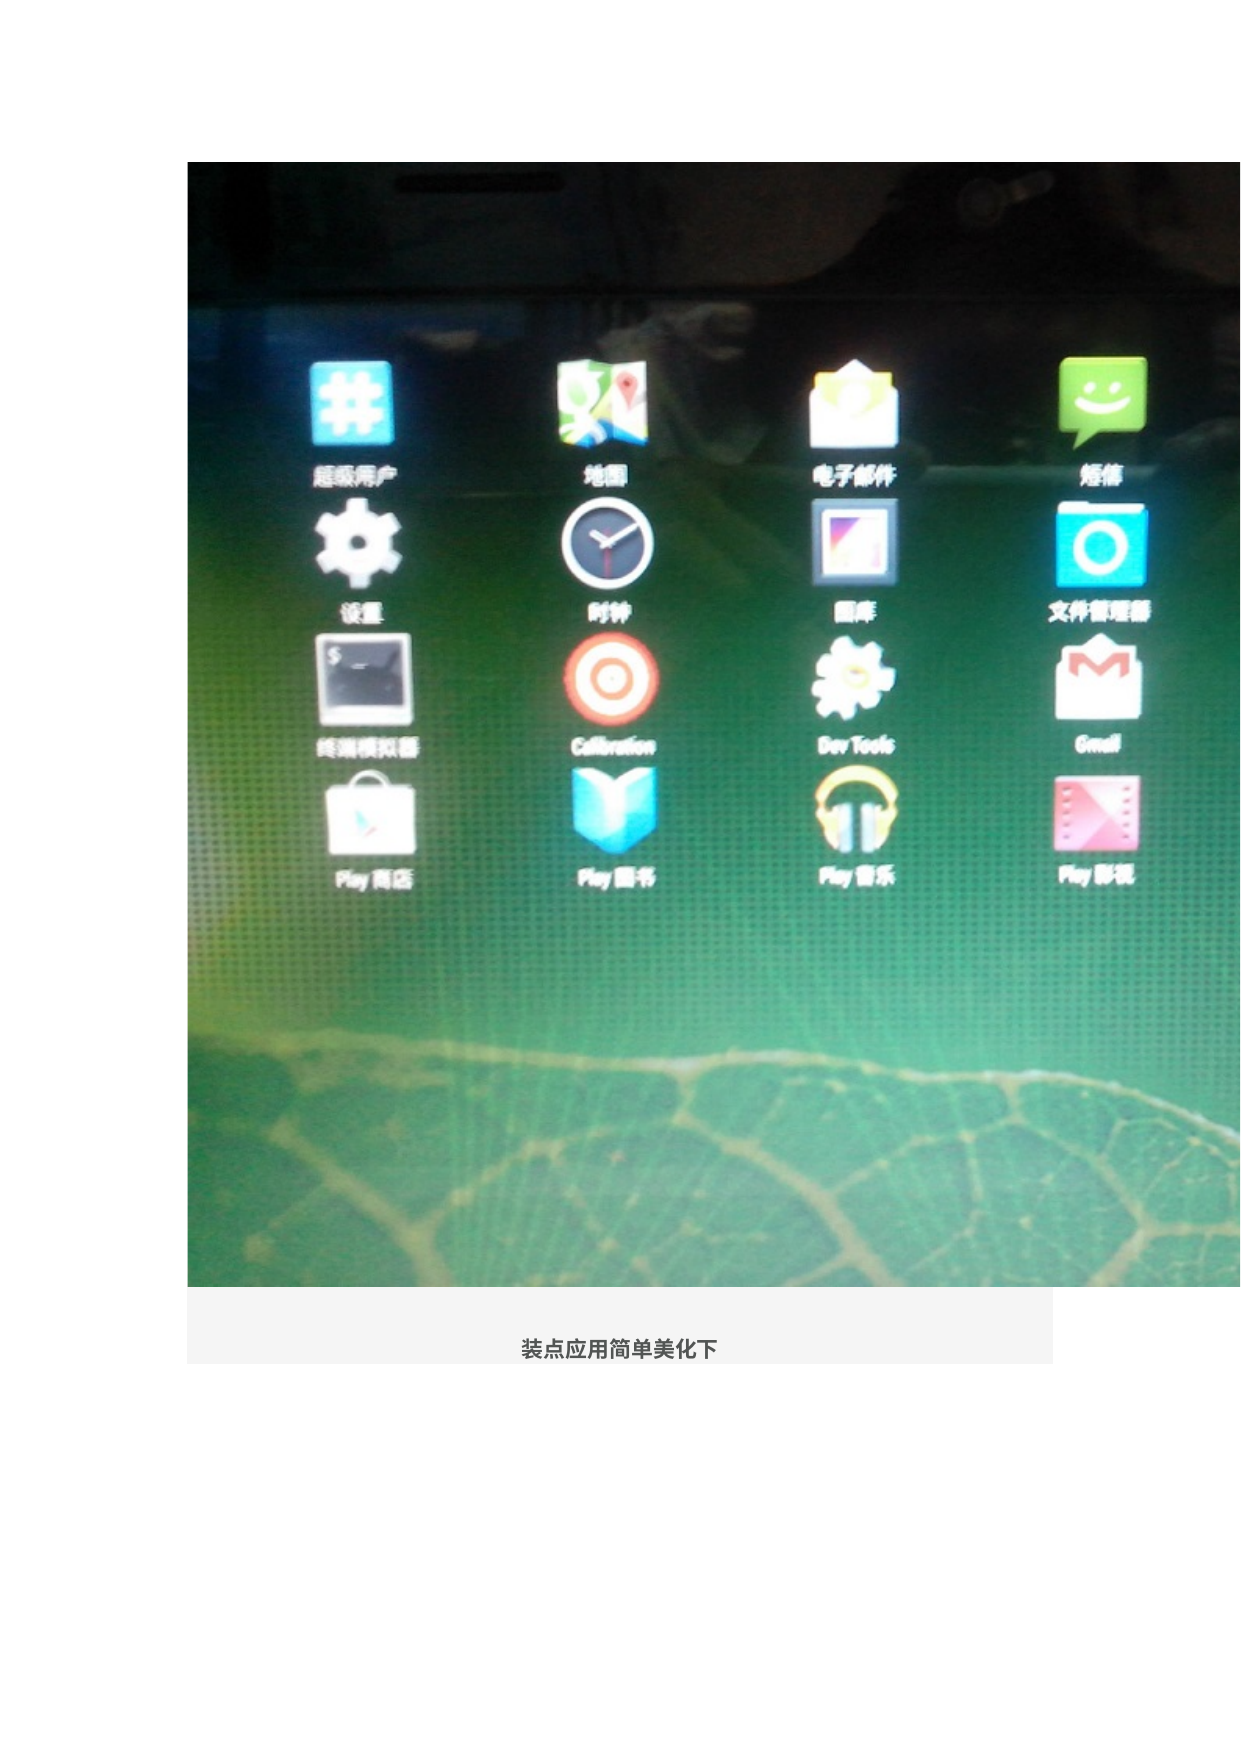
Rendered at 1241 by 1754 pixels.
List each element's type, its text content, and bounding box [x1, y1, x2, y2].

text 装点应用简单美化下 [187, 1332, 1053, 1364]
picture [187, 162, 1241, 1287]
